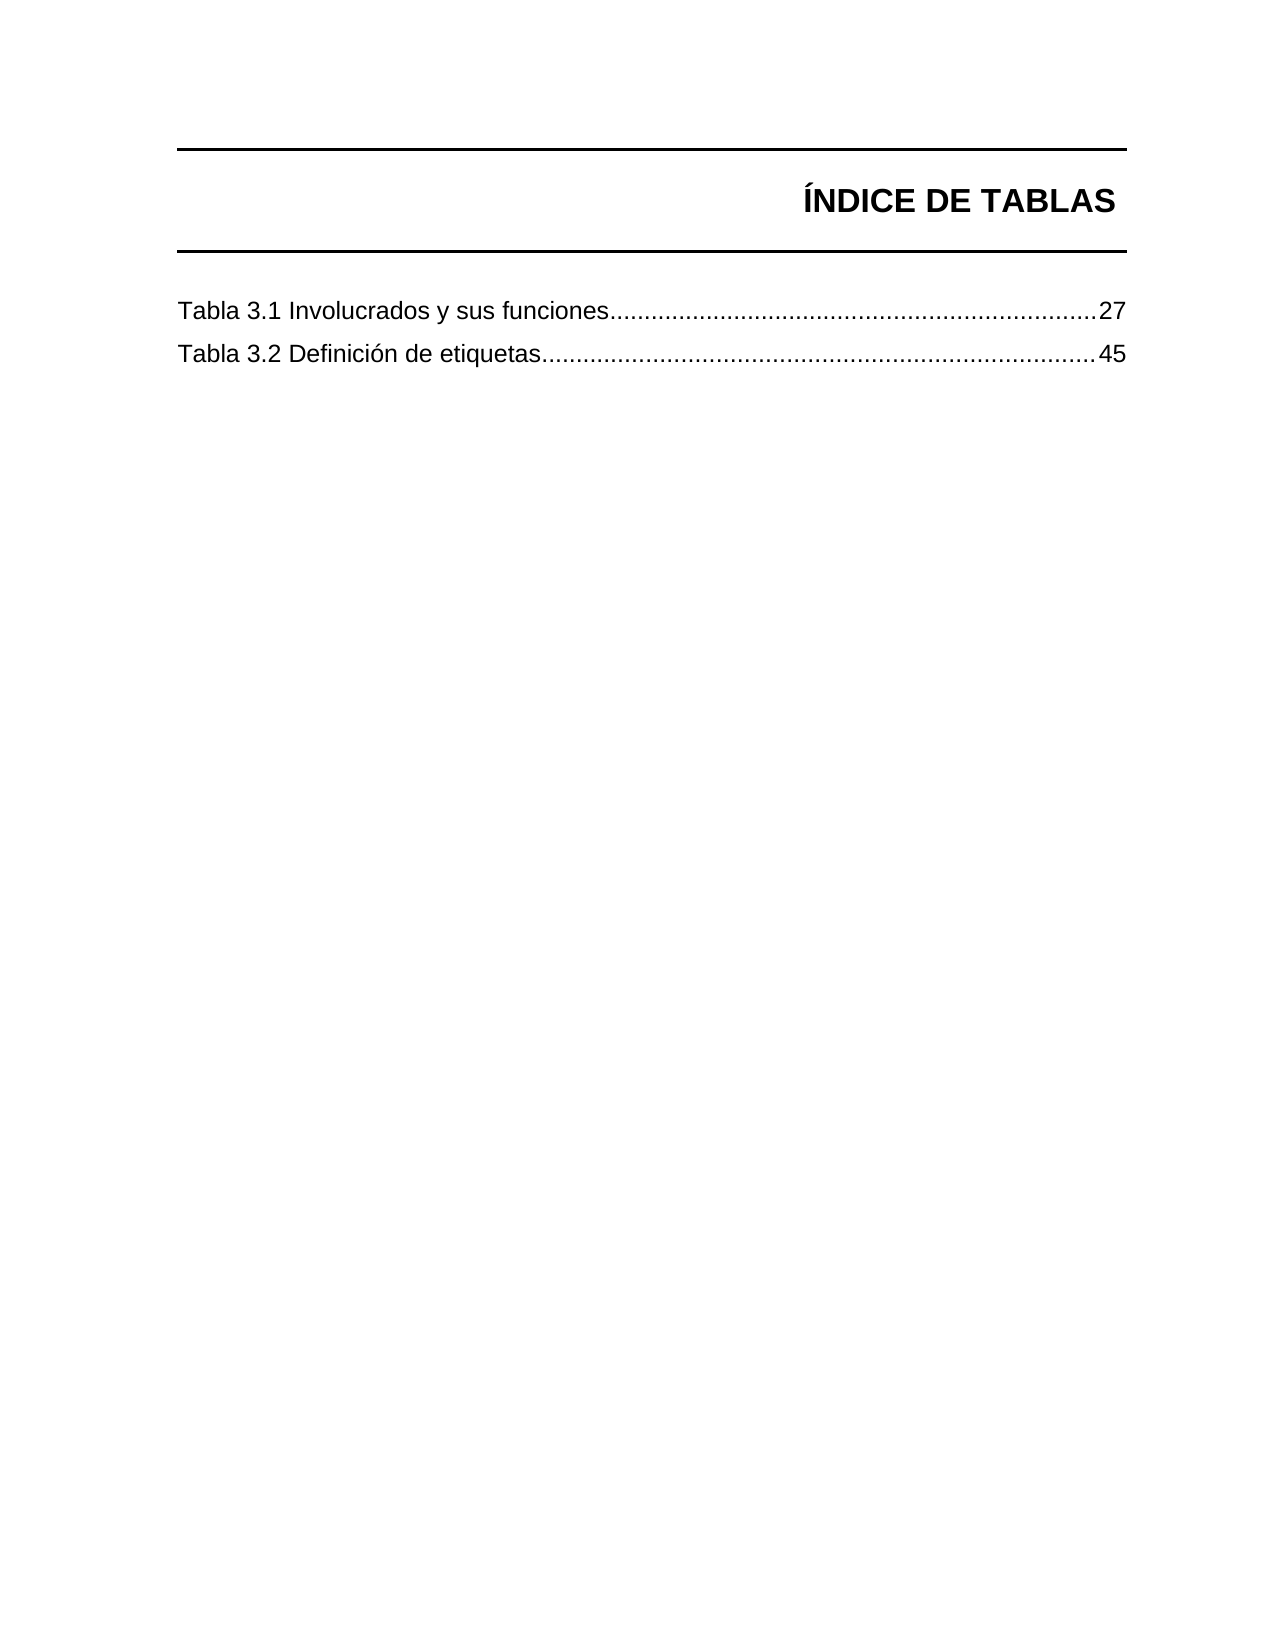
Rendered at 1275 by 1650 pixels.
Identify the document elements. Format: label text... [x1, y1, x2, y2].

table_header ÍNDICE DE TABLAS [177, 151, 1127, 250]
text Tabla 3.2 Definición de etiquetas 45 [177, 339, 1127, 368]
text Tabla 3.1 Involucrados y sus funciones 27 [177, 296, 1127, 325]
